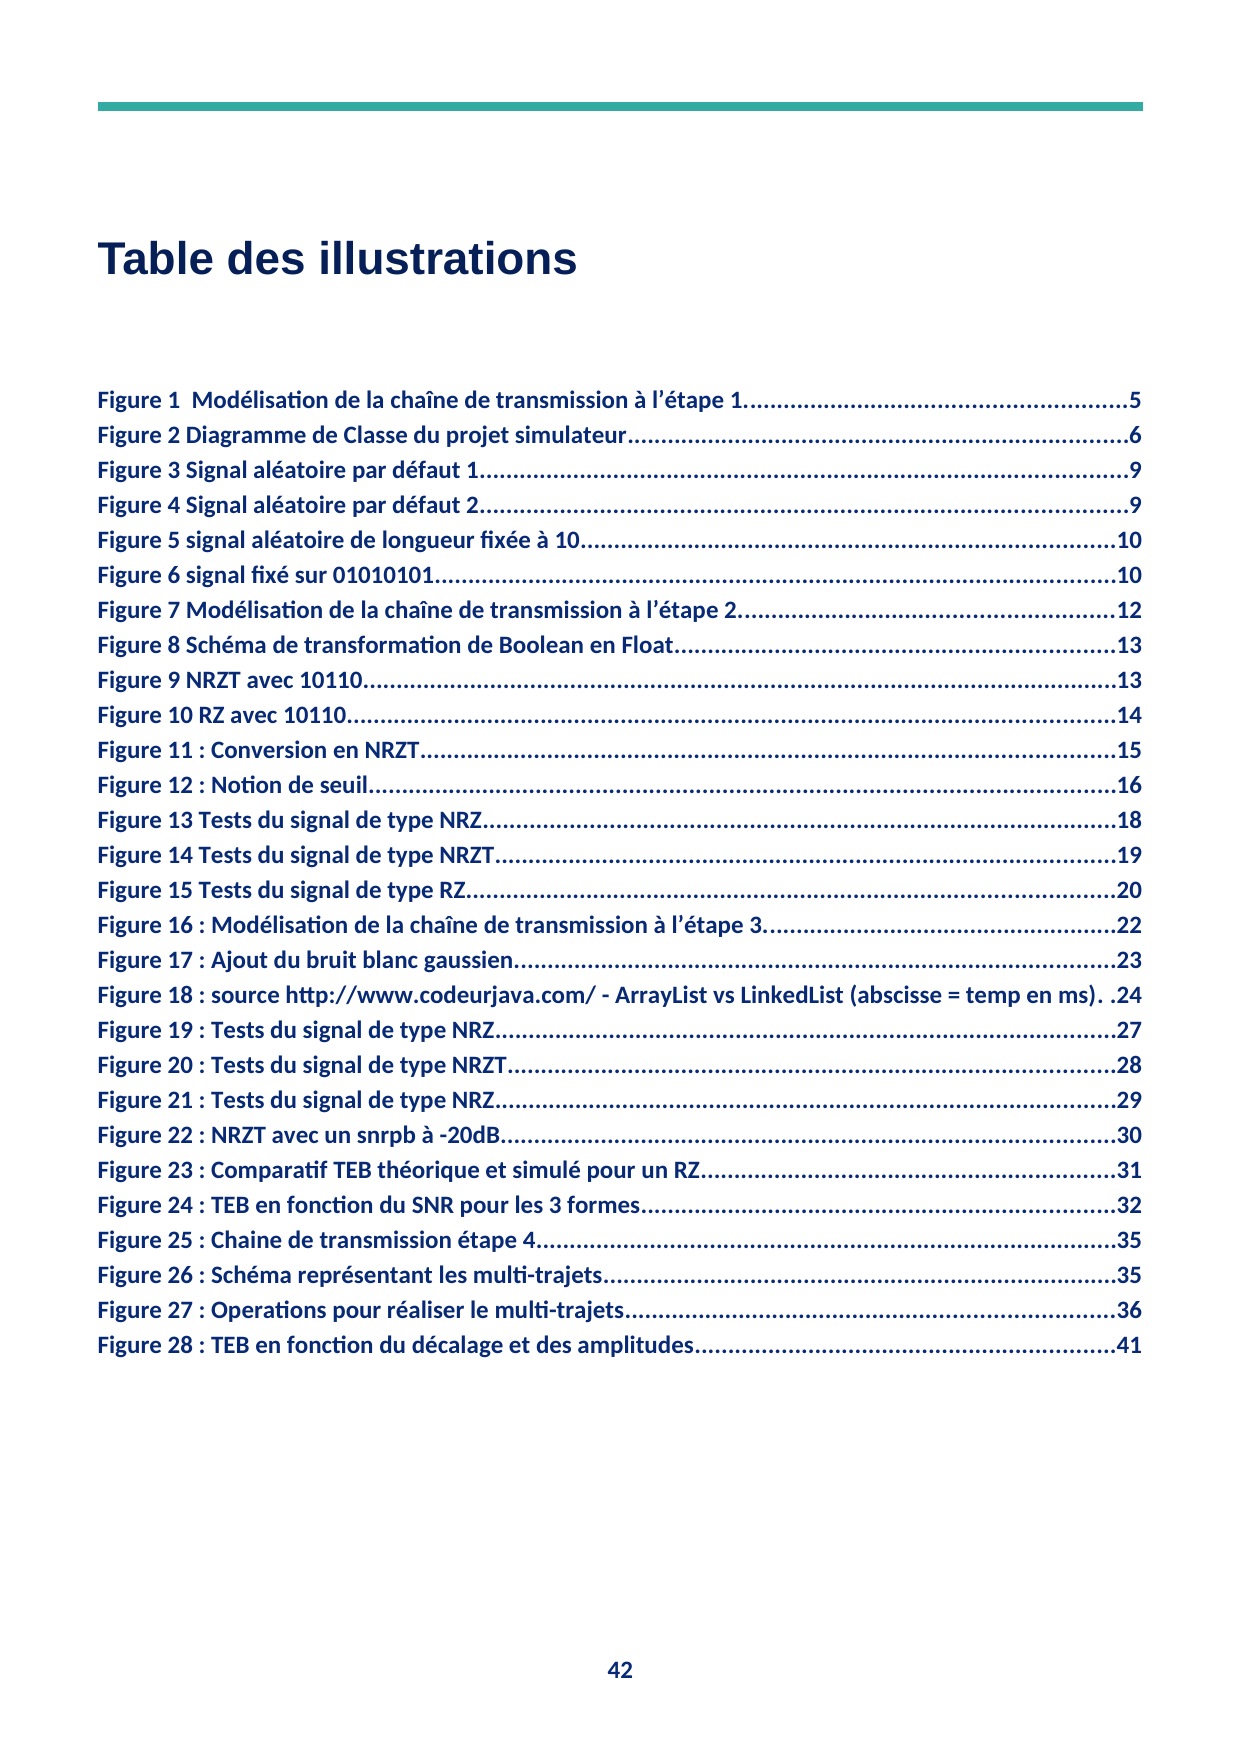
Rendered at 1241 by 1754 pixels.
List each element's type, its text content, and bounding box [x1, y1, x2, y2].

text Figure 27 : Operations pour réaliser le multi-trajets 36 [97, 1294, 1143, 1324]
subtitle Table des illustrations [97, 232, 1143, 284]
text Figure 7 Modélisation de la chaîne de transmission à l’étape 2. 12 [97, 594, 1143, 624]
text Figure 22 : NRZT avec un snrpb à -20dB 30 [97, 1119, 1143, 1149]
text Figure 26 : Schéma représentant les multi-trajets 35 [97, 1259, 1143, 1289]
text Figure 25 : Chaine de transmission étape 4 35 [97, 1224, 1143, 1254]
text Figure 24 : TEB en fonction du SNR pour les 3 formes 32 [97, 1189, 1143, 1219]
text Figure 21 : Tests du signal de type NRZ 29 [97, 1084, 1143, 1114]
text Figure 8 Schéma de transformation de Boolean en Float 13 [97, 629, 1143, 659]
text Figure 17 : Ajout du bruit blanc gaussien. 23 [97, 944, 1143, 974]
text Figure 12 : Notion de seuil 16 [97, 769, 1143, 799]
text Figure 23 : Comparatif TEB théorique et simulé pour un RZ 31 [97, 1154, 1143, 1184]
text Figure 19 : Tests du signal de type NRZ 27 [97, 1014, 1143, 1044]
text Figure 16 : Modélisation de la chaîne de transmission à l’étape 3. 22 [97, 909, 1143, 939]
text Figure 5 signal aléatoire de longueur fixée à 10 10 [97, 524, 1143, 554]
text Figure 20 : Tests du signal de type NRZT 28 [97, 1049, 1143, 1079]
text Figure 2 Diagramme de Classe du projet simulateur 6 [97, 419, 1143, 449]
text Figure 18 : source http://www.codeurjava.com/ - ArrayList vs LinkedList (abscisse = temp en ms) 24 [97, 979, 1143, 1009]
text Figure 14 Tests du signal de type NRZT 19 [97, 839, 1143, 869]
text Figure 13 Tests du signal de type NRZ 18 [97, 804, 1143, 834]
text Figure 28 : TEB en fonction du décalage et des amplitudes 41 [97, 1329, 1143, 1359]
text Figure 9 NRZT avec 10110 13 [97, 664, 1143, 694]
text Figure 1 Modélisation de la chaîne de transmission à l’étape 1. 5 [97, 384, 1143, 414]
text Figure 3 Signal aléatoire par défaut 1 9 [97, 454, 1143, 484]
text Figure 4 Signal aléatoire par défaut 2 9 [97, 489, 1143, 519]
text Figure 15 Tests du signal de type RZ 20 [97, 874, 1143, 904]
text Figure 6 signal fixé sur 01010101 10 [97, 559, 1143, 589]
text Figure 10 RZ avec 10110 14 [97, 699, 1143, 729]
text Figure 11 : Conversion en NRZT 15 [97, 734, 1143, 764]
